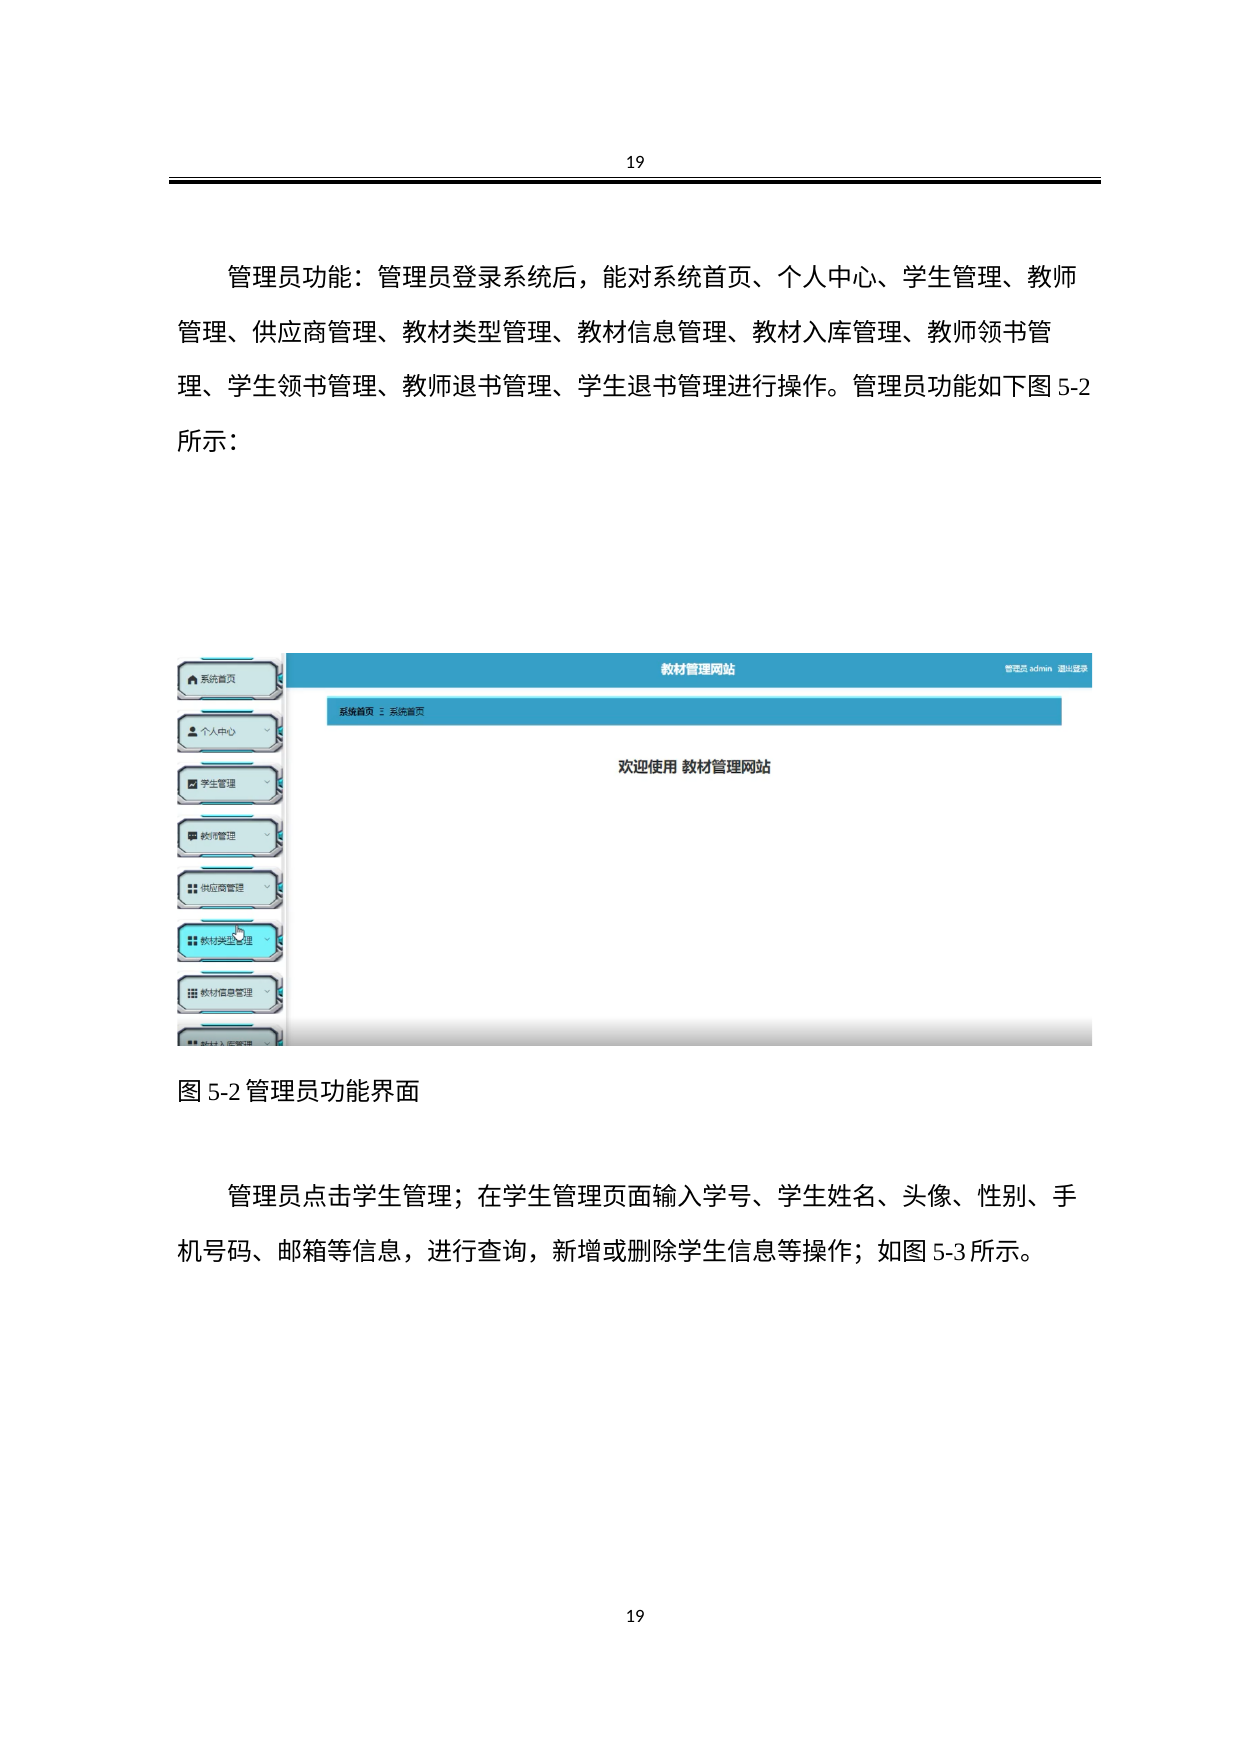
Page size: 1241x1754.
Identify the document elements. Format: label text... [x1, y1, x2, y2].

text 管理员点击学生管理；在学生管理页面输入学号、学生姓名、头像、性别、手机号码、邮箱等信息，进行查询，新增或删除学生信息等操作；如图5-3所示。 [177, 1177, 1092, 1267]
picture [177, 653, 1093, 1046]
text 管理员功能：管理员登录系统后，能对系统首页、个人中心、学生管理、教师管理、供应商管理、教材类型管理、教材信息管理、教材入库管理、教师领书管理、学生领书管理、教师退书管理、学生退书管理进行操作。管理员功能如下图5-2所示： 图5-2管理员功能界面 [177, 258, 1092, 653]
text 管理员功能：管理员登录系统后，能对系统首页、个人中心、学生管理、教师管理、供应商管理、教材类型管理、教材信息管理、教材入库管理、教师领书管理、学生领书管理、教师退书管理、学生退书管理进行操作。管理员功能如下图5-2所示： 图5-2管理员功能界面 [177, 1046, 1092, 1108]
